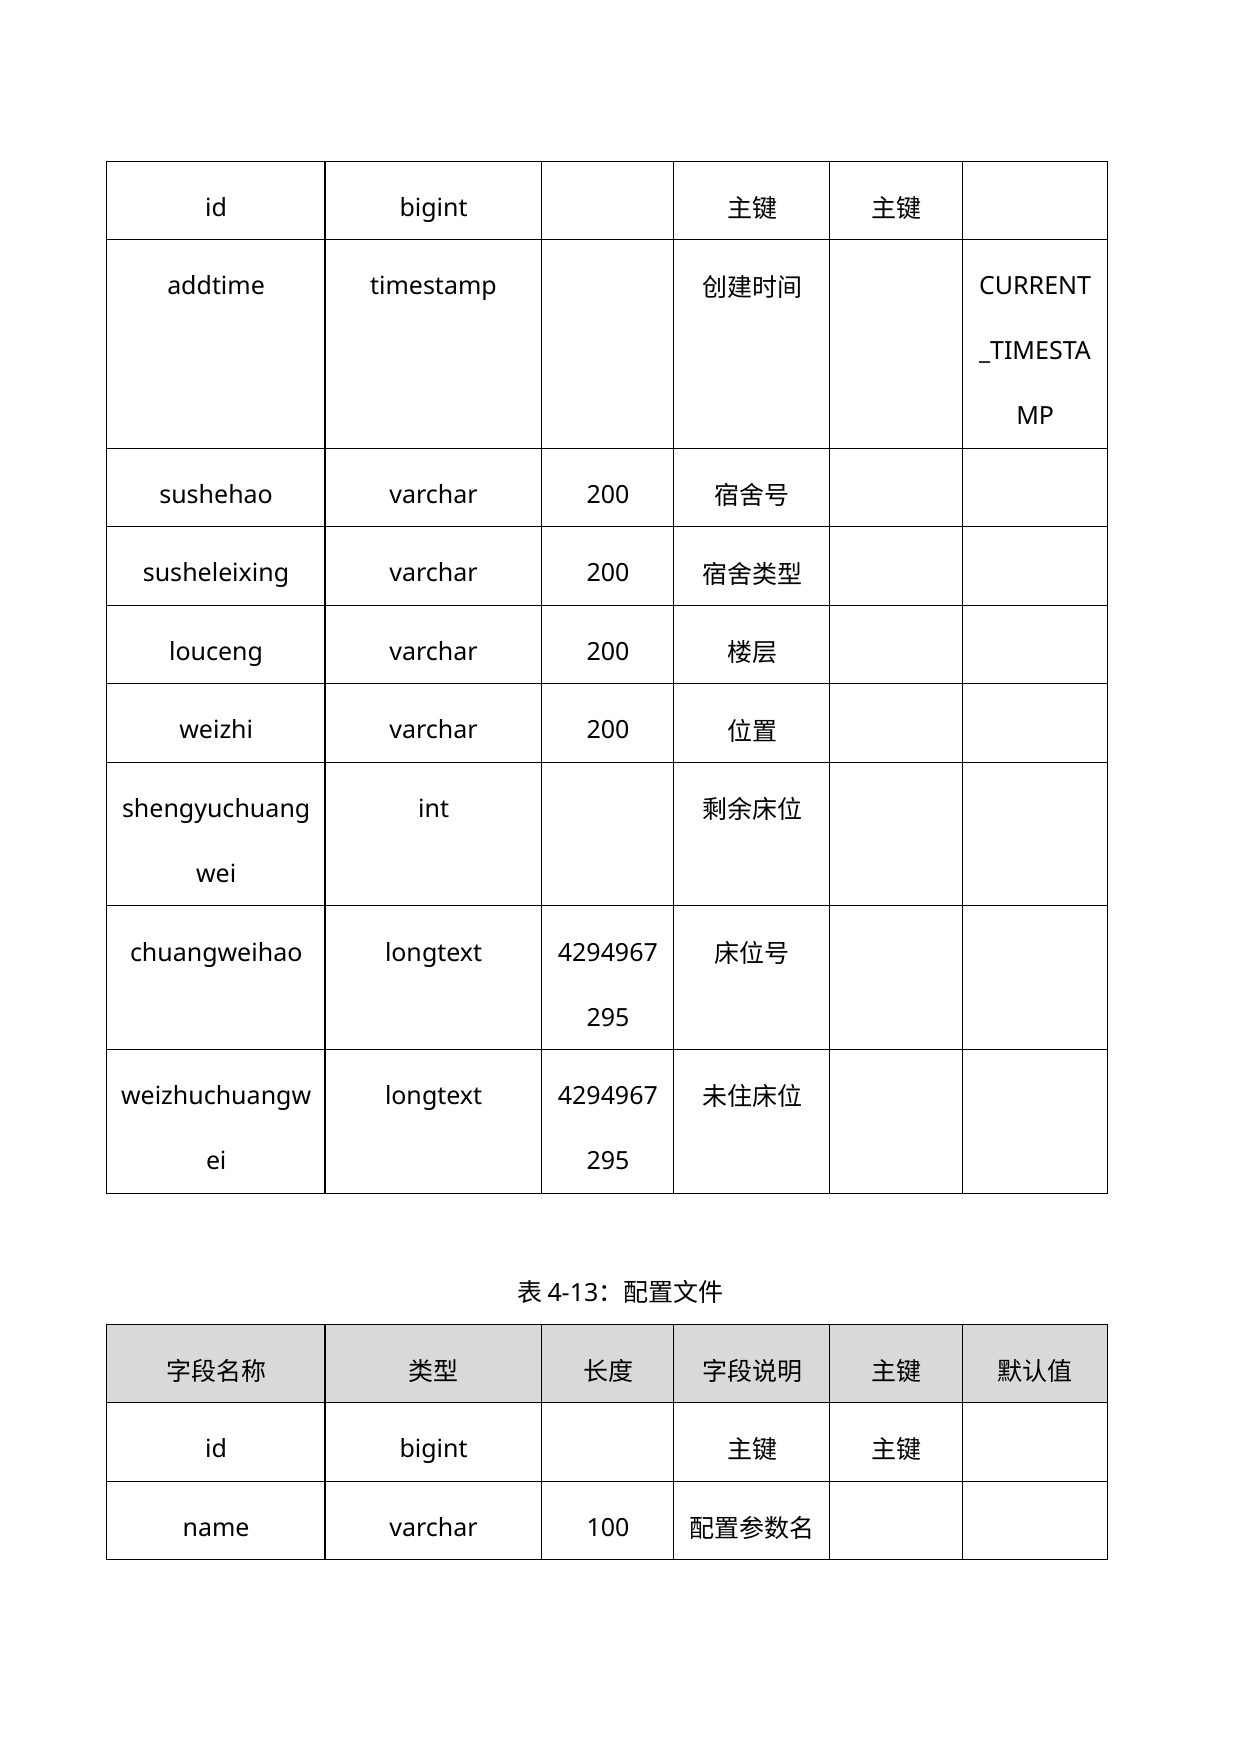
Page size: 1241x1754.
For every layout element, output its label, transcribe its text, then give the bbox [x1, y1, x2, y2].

table_cell 宿舍类型 [674, 527, 829, 605]
table_cell louceng [107, 606, 324, 683]
table_cell 4294967295 [542, 1050, 673, 1192]
table_cell [963, 527, 1107, 605]
table_cell id [107, 162, 324, 239]
table_cell CURRENT_TIMESTAMP [963, 240, 1107, 448]
table_cell 4294967295 [542, 906, 673, 1049]
table_cell [963, 1050, 1107, 1192]
table_cell 100 [542, 1482, 673, 1559]
table_cell 主键 [674, 162, 829, 239]
table_cell longtext [326, 906, 541, 1049]
table_cell bigint [326, 1403, 541, 1481]
table_cell [830, 1482, 962, 1559]
table_cell [963, 449, 1107, 526]
table_cell [830, 527, 962, 605]
table_cell varchar [326, 527, 541, 605]
table_cell [830, 1050, 962, 1192]
table_header 类型 [326, 1325, 541, 1402]
text 表4-13：配置文件 [118, 1258, 1122, 1323]
table_cell [830, 449, 962, 526]
table_cell 配置参数名称 [674, 1482, 829, 1559]
table_cell susheleixing [107, 527, 324, 605]
table_cell [963, 1482, 1107, 1559]
table_cell chuangweihao [107, 906, 324, 1049]
table_cell 创建时间 [674, 240, 829, 448]
table_cell name [107, 1482, 324, 1559]
table_cell 剩余床位 [674, 763, 829, 905]
table_cell 主键 [830, 162, 962, 239]
table_cell [830, 606, 962, 683]
table_cell [542, 1403, 673, 1481]
table_cell [963, 684, 1107, 762]
table_cell shengyuchuangwei [107, 763, 324, 905]
table_cell 宿舍号 [674, 449, 829, 526]
table_cell [542, 763, 673, 905]
table_cell [963, 162, 1107, 239]
table_cell 200 [542, 606, 673, 683]
table_cell varchar [326, 449, 541, 526]
table_cell 位置 [674, 684, 829, 762]
table_cell 未住床位 [674, 1050, 829, 1192]
table_cell varchar [326, 606, 541, 683]
table_cell 200 [542, 684, 673, 762]
table_cell 200 [542, 449, 673, 526]
table_header 字段说明 [674, 1325, 829, 1402]
table_cell [963, 606, 1107, 683]
table_cell [830, 763, 962, 905]
table_cell [542, 162, 673, 239]
table_cell 楼层 [674, 606, 829, 683]
table_cell bigint [326, 162, 541, 239]
table_cell [830, 684, 962, 762]
table_cell longtext [326, 1050, 541, 1192]
table_header 字段名称 [107, 1325, 324, 1402]
table_cell [830, 240, 962, 448]
table_cell [963, 1403, 1107, 1481]
table_cell 200 [542, 527, 673, 605]
table_cell weizhuchuangwei [107, 1050, 324, 1192]
table_cell addtime [107, 240, 324, 448]
table_header 默认值 [963, 1325, 1107, 1402]
table_cell 主键 [674, 1403, 829, 1481]
table_cell varchar [326, 684, 541, 762]
table_cell sushehao [107, 449, 324, 526]
table_header 主键 [830, 1325, 962, 1402]
table_cell varchar [326, 1482, 541, 1559]
table_cell 床位号 [674, 906, 829, 1049]
table_cell [963, 906, 1107, 1049]
table_cell int [326, 763, 541, 905]
table_cell [963, 763, 1107, 905]
table_cell timestamp [326, 240, 541, 448]
table_cell [830, 906, 962, 1049]
table_cell id [107, 1403, 324, 1481]
table_header 长度 [542, 1325, 673, 1402]
table_cell weizhi [107, 684, 324, 762]
table_cell 主键 [830, 1403, 962, 1481]
table_cell [542, 240, 673, 448]
